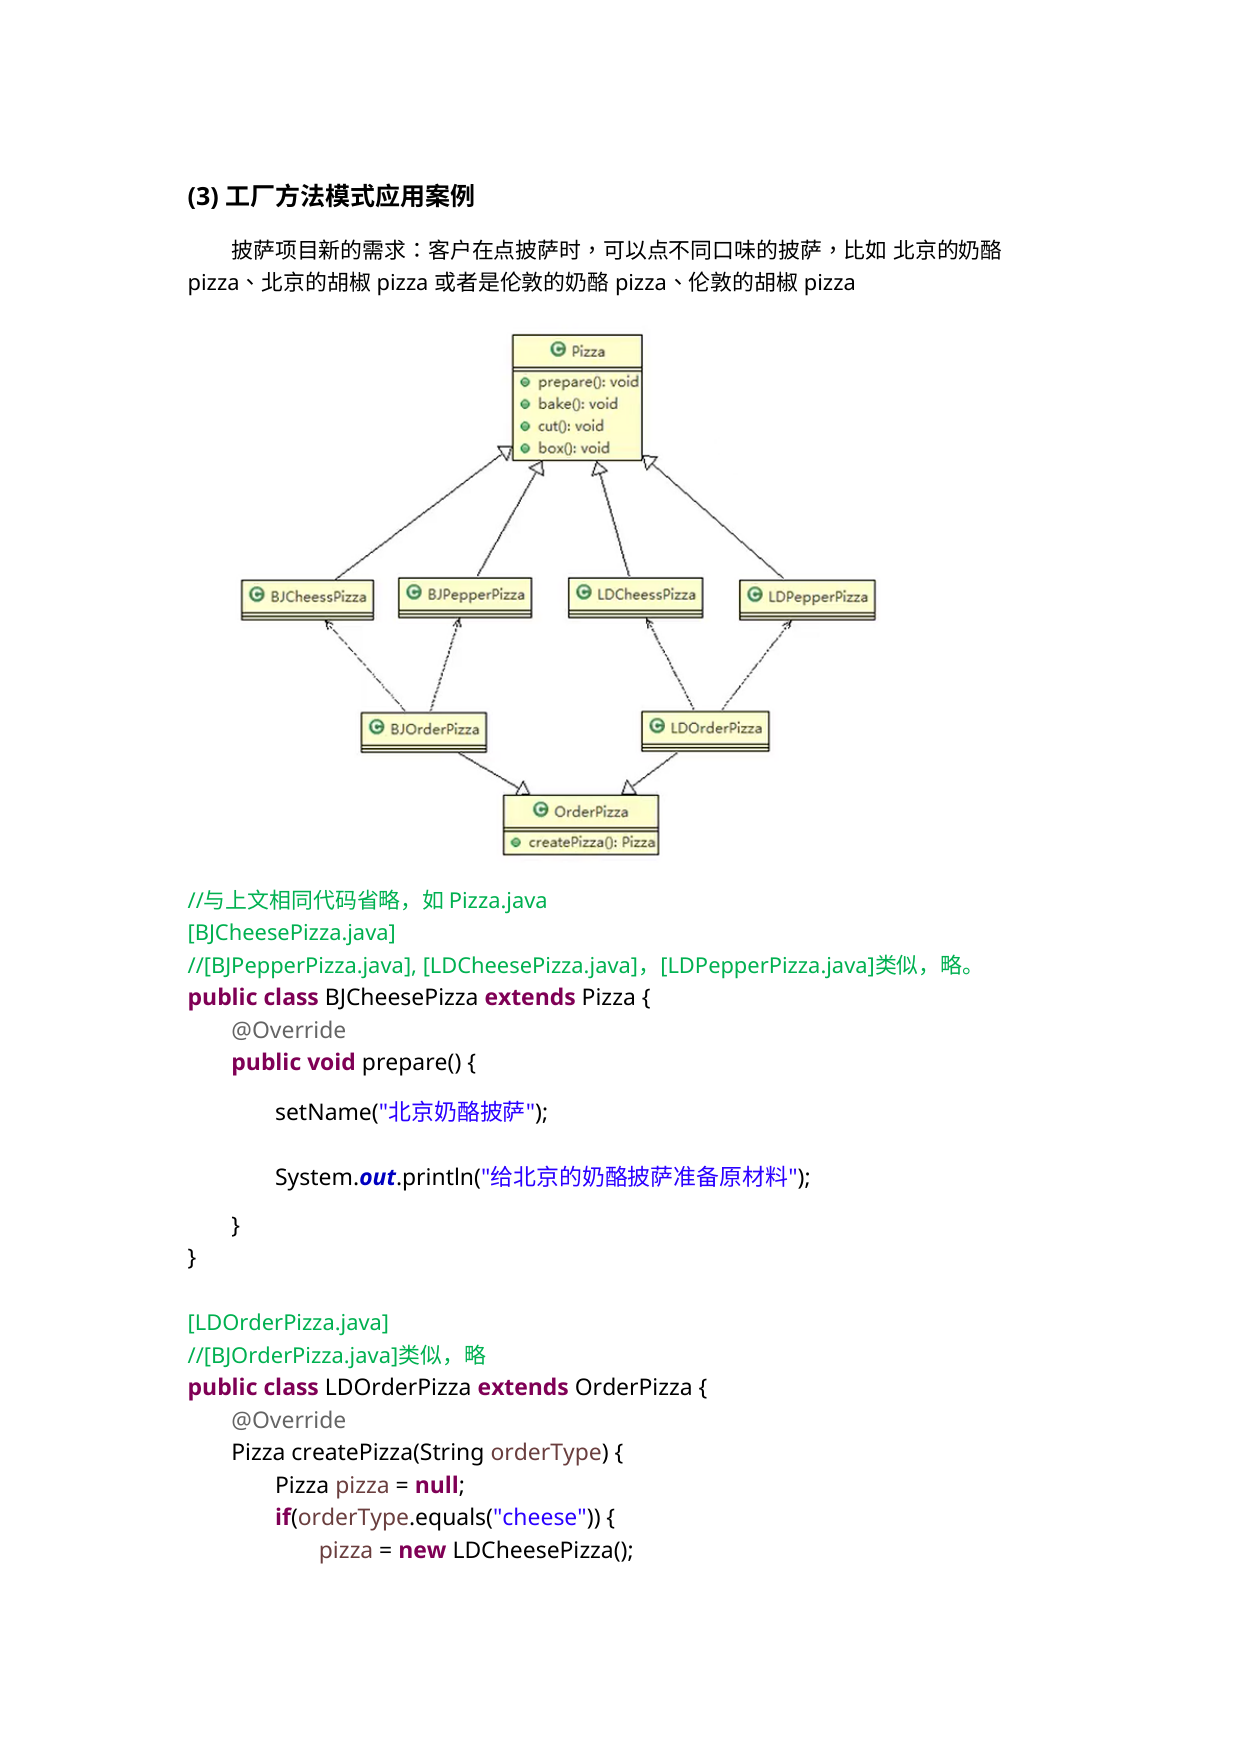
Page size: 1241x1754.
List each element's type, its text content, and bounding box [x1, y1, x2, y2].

text } [187, 1208, 1053, 1241]
text //[BJPepperPizza.java], [LDCheesePizza.java]，[LDPepperPizza.java]类似，略。 [187, 948, 1053, 981]
text setName("北京奶酪披萨"); [187, 1078, 1053, 1143]
text Pizza createPizza(String orderType) { [187, 1436, 1053, 1468]
text System.out.println("给北京的奶酪披萨准备原材料"); [187, 1143, 1053, 1208]
text pizza = new LDCheesePizza(); [187, 1533, 1053, 1566]
picture [231, 311, 909, 870]
text public void prepare() { [187, 1046, 1053, 1078]
text //[BJOrderPizza.java]类似，略 [187, 1338, 1053, 1371]
text @Override [187, 1403, 1053, 1436]
text public class BJCheesePizza extends Pizza { [187, 981, 1053, 1013]
text public class LDOrderPizza extends OrderPizza { [187, 1371, 1053, 1403]
text //与上文相同代码省略，如Pizza.java [187, 883, 1053, 916]
subtitle (3) 工厂方法模式应用案例 [187, 162, 1053, 227]
text @Override [187, 1013, 1053, 1046]
text Pizza pizza = null; [187, 1468, 1053, 1501]
text [BJCheesePizza.java] [187, 916, 1053, 948]
text [LDOrderPizza.java] [187, 1306, 1053, 1338]
text } [187, 1241, 1053, 1273]
text 披萨项目新的需求：客户在点披萨时，可以点不同口味的披萨，比如 北京的奶酪 pizza、北京的胡椒 pizza 或者是伦敦的奶酪 pizza、伦敦的胡椒 pizza [187, 233, 1053, 298]
text if(orderType.equals("cheese")) { [187, 1501, 1053, 1533]
